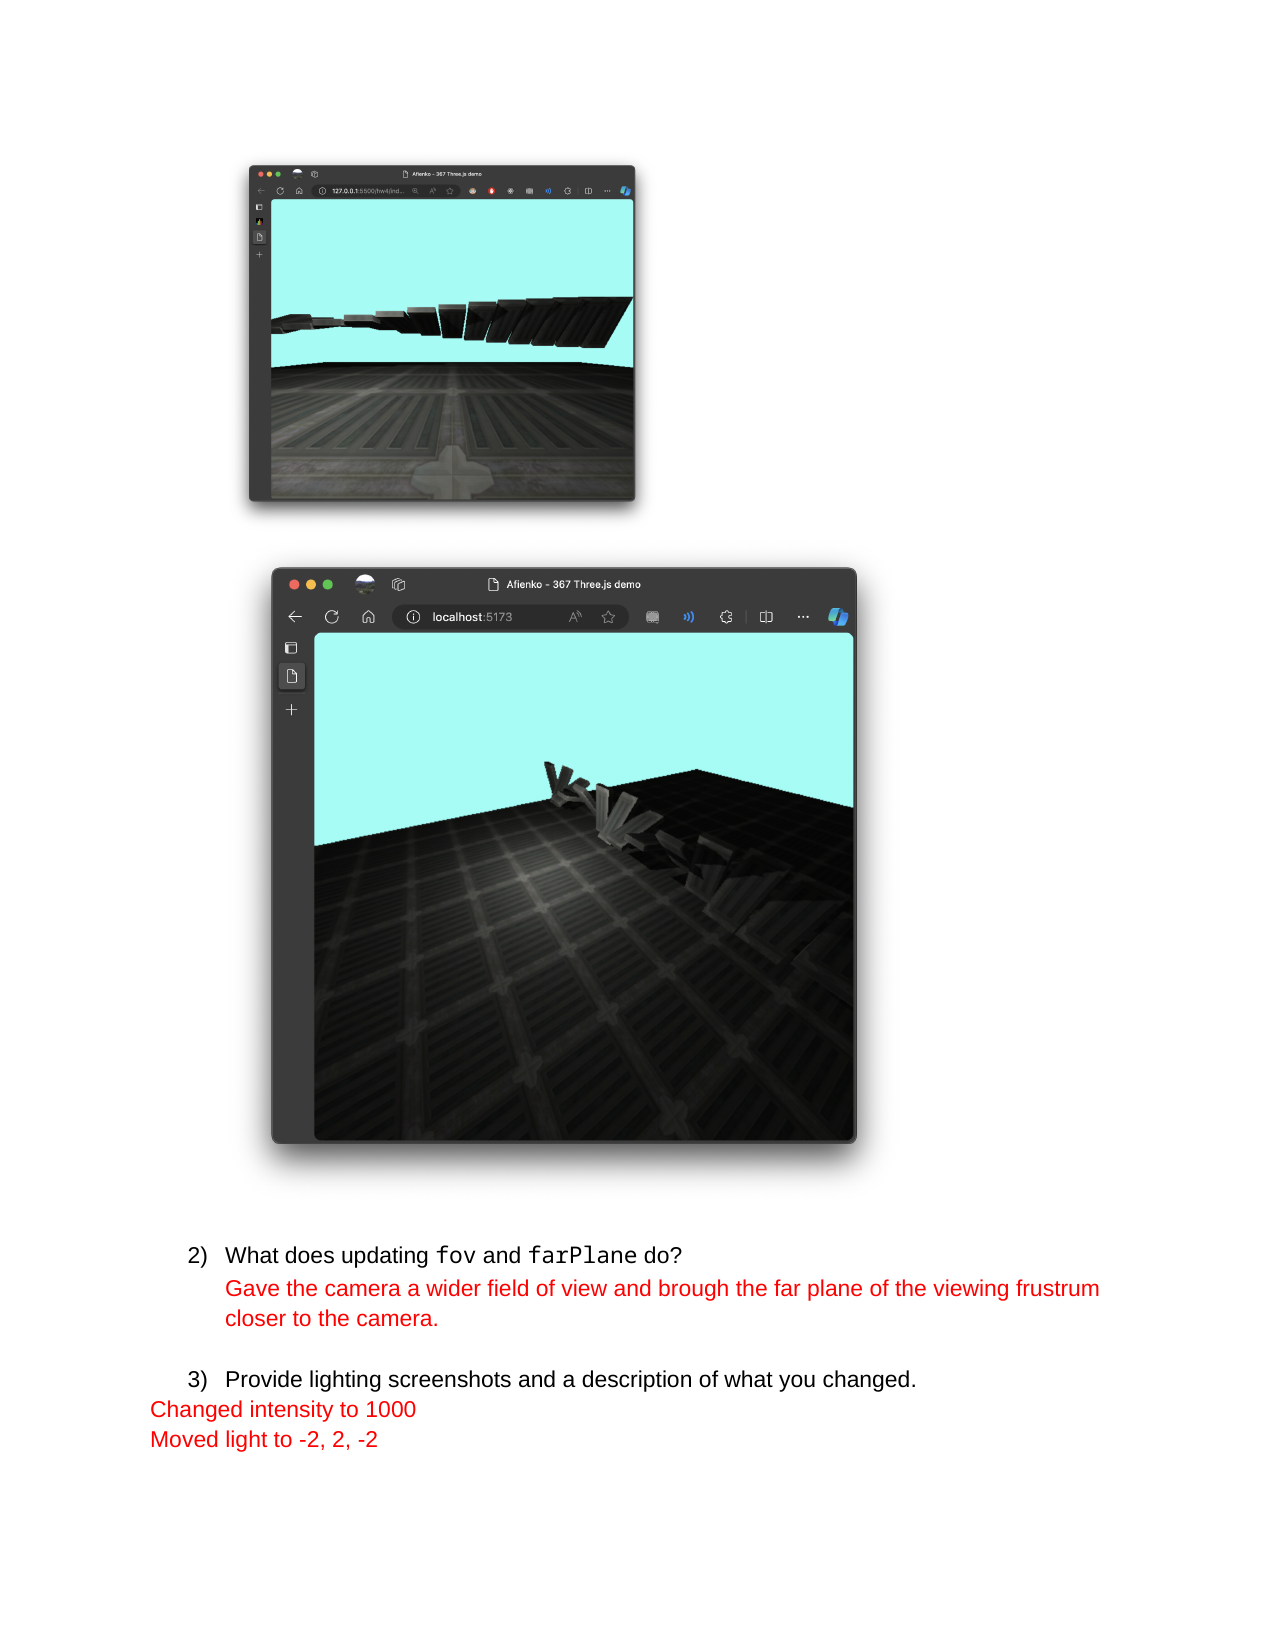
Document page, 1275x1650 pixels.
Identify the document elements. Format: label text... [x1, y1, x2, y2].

text Gave the camera a wider field of view and brough the far plane of the viewing frustrum closer to the camera. [225, 1275, 1125, 1331]
picture [225, 150, 658, 533]
list Provide lighting screenshots and a description of what you changed. [187, 1366, 1125, 1392]
picture [225, 536, 903, 1205]
text Moved light to -2, 2, -2 [150, 1426, 1125, 1452]
text Changed intensity to 1000 [150, 1396, 1125, 1422]
list What does updating fov and farPlane do? [187, 1239, 1125, 1270]
